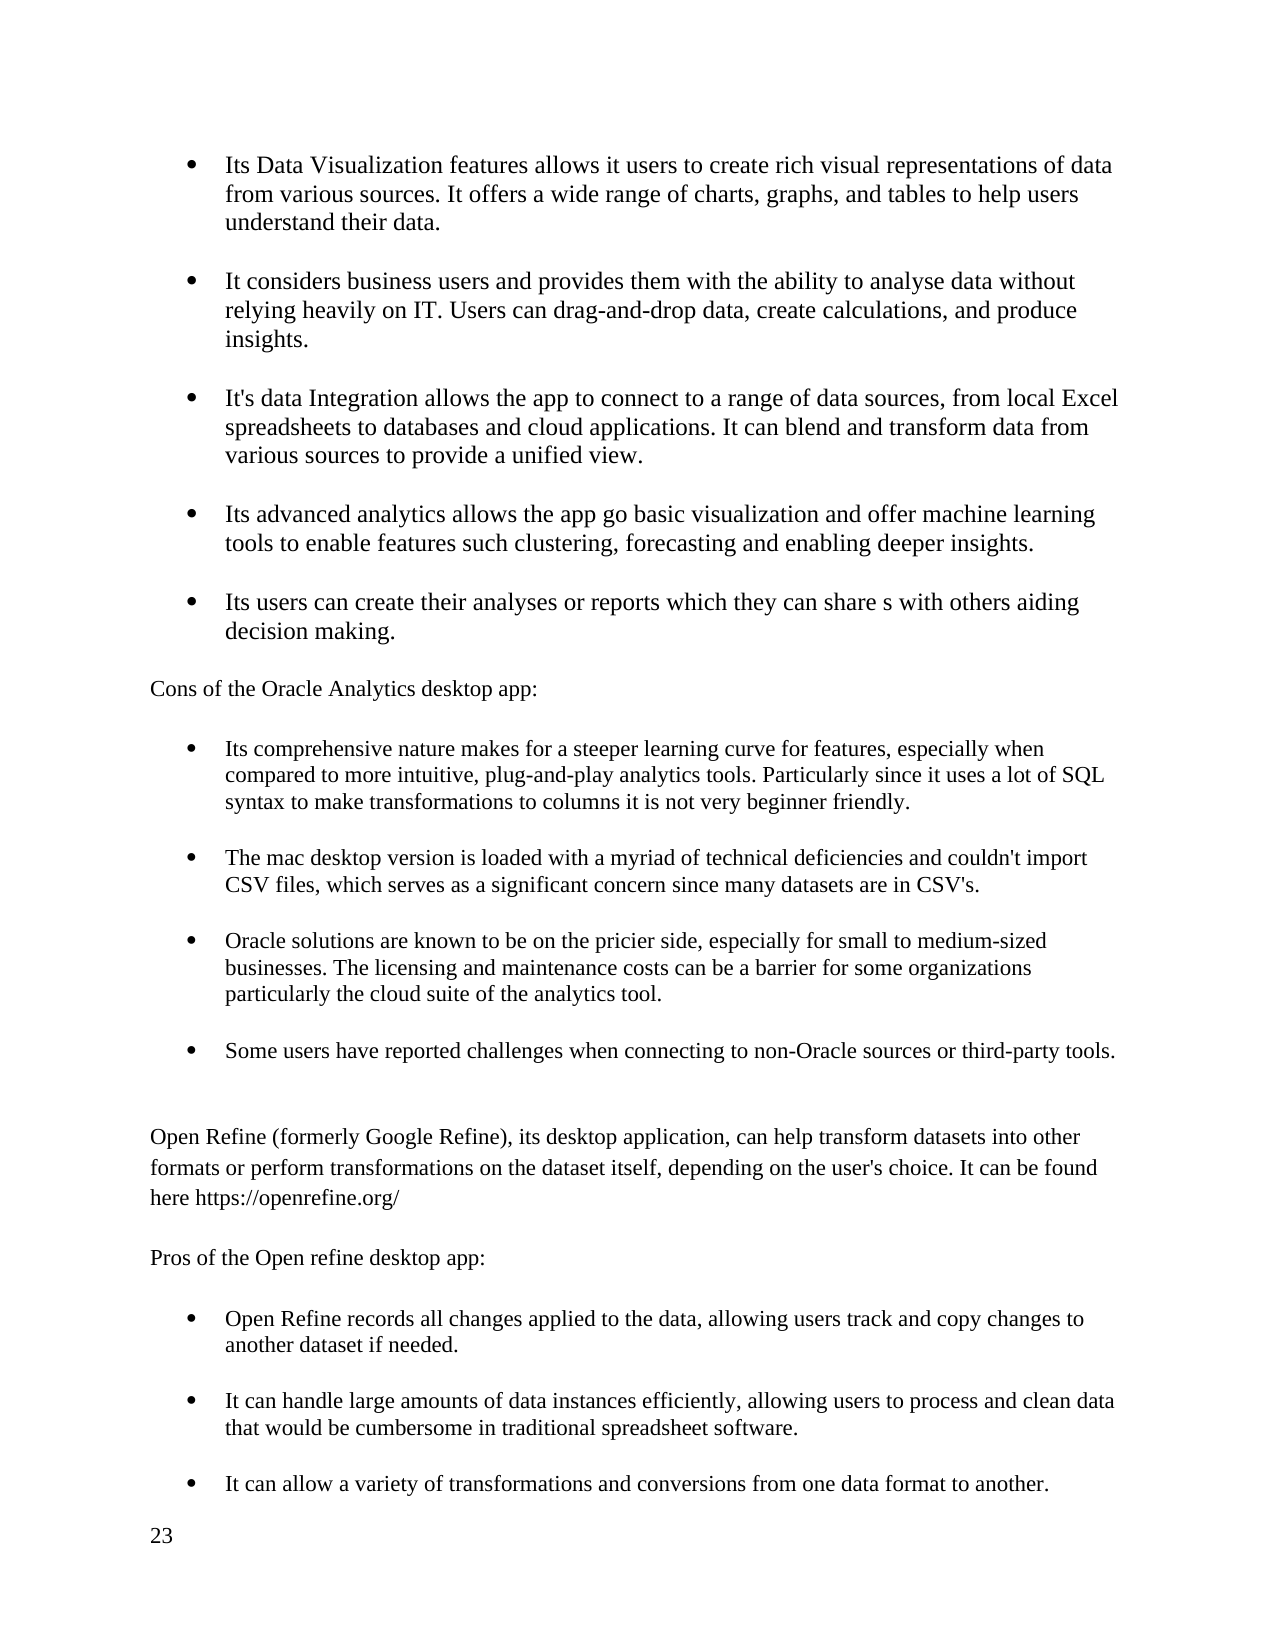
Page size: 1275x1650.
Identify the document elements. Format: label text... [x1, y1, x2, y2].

text Cons of the Oracle Analytics desktop app: [150, 675, 1125, 701]
list Open Refine records all changes applied to the data, allowing users track and copy changes to another dataset if needed. [187, 1305, 1125, 1357]
list Its users can create their analyses or reports which they can share s with others aiding decision making. [187, 587, 1125, 644]
text Pros of the Open refine desktop app: [150, 1244, 1125, 1271]
list Some users have reported challenges when connecting to non-Oracle sources or third-party tools. [187, 1037, 1125, 1063]
list Its Data Visualization features allows it users to create rich visual representations of data from various sources. It offers a wide range of charts, graphs, and tables to help users understand their data. [187, 150, 1125, 236]
list The mac desktop version is loaded with a myriad of technical deficiencies and couldn't import CSV files, which serves as a significant concern since many datasets are in CSV's. [187, 844, 1125, 897]
list Oracle solutions are known to be on the pricier side, especially for small to medium-sized businesses. The licensing and maintenance costs can be a barrier for some organizations particularly the cloud suite of the analytics tool. [187, 927, 1125, 1006]
list It considers business users and provides them with the ability to analyse data without relying heavily on IT. Users can drag-and-drop data, create calculations, and produce insights. [187, 266, 1125, 353]
list It can allow a variety of transformations and conversions from one data format to another. [187, 1471, 1125, 1497]
text Open Refine (formerly Google Refine), its desktop application, can help transform datasets into other formats or perform transformations on the dataset itself, depending on the user's choice. It can be found here https://openrefine.org/ [150, 1123, 1125, 1210]
list Its comprehensive nature makes for a steeper learning curve for features, especially when compared to more intuitive, plug-and-play analytics tools. Particularly since it uses a lot of SQL syntax to make transformations to columns it is not very beginner friendly. [187, 735, 1125, 814]
list It can handle large amounts of data instances efficiently, allowing users to process and clean data that would be cumbersome in traditional spreadsheet software. [187, 1388, 1125, 1440]
list It's data Integration allows the app to connect to a range of data sources, from local Excel spreadsheets to databases and cloud applications. It can blend and transform data from various sources to provide a unified view. [187, 383, 1125, 469]
list Its advanced analytics allows the app go basic visualization and offer machine learning tools to enable features such clustering, forecasting and enabling deeper insights. [187, 499, 1125, 557]
